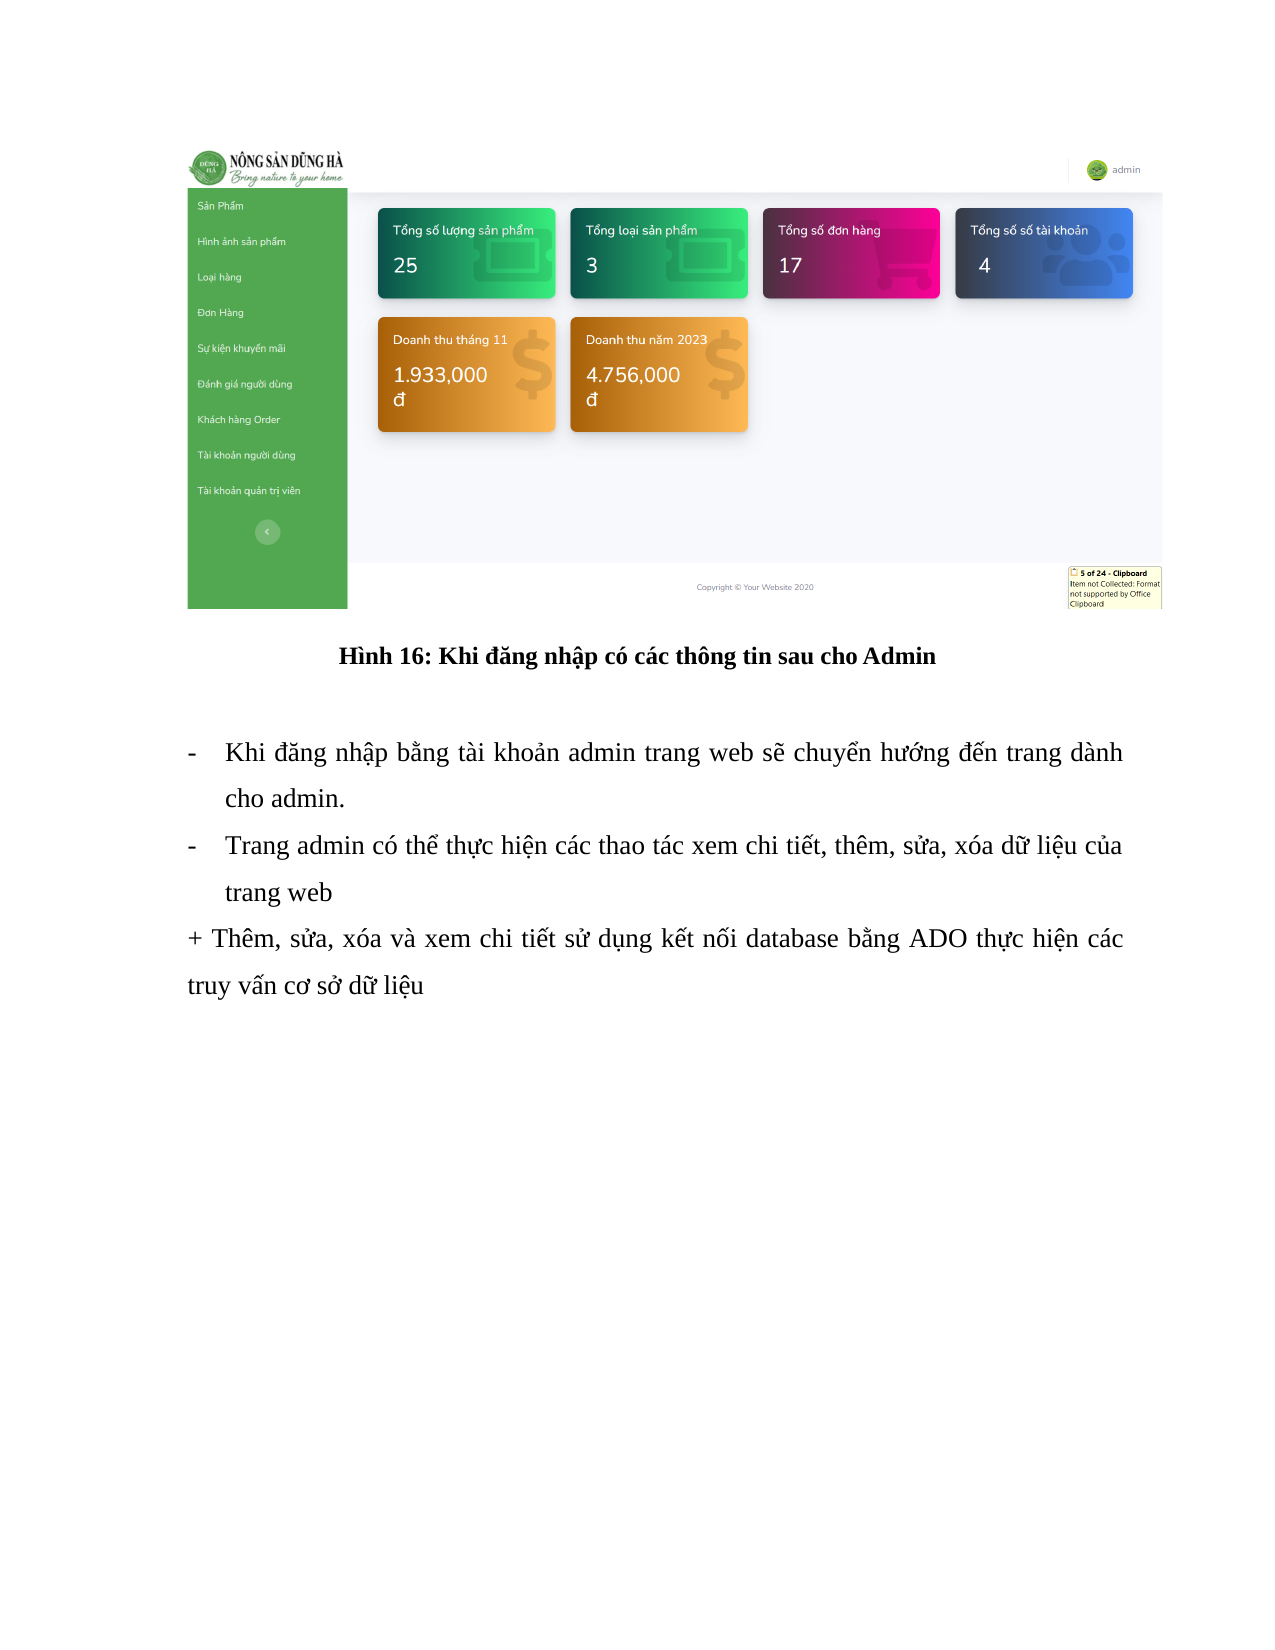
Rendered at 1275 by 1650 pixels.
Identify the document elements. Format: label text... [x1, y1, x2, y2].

list Khi đăng nhập bằng tài khoản admin trang web sẽ chuyển hướng đến trang dành cho admin. [187, 736, 1125, 813]
text + Thêm, sửa, xóa và xem chi tiết sử dụng kết nối database bằng ADO thực hiện các truy vấn cơ sở dữ liệu [187, 922, 1125, 1000]
list Trang admin có thể thực hiện các thao tác xem chi tiết, thêm, sửa, xóa dữ liệu của trang web [187, 829, 1125, 907]
subtitle Hình 16: Khi đăng nhập có các thông tin sau cho Admin [150, 641, 1125, 670]
picture [187, 150, 1163, 609]
